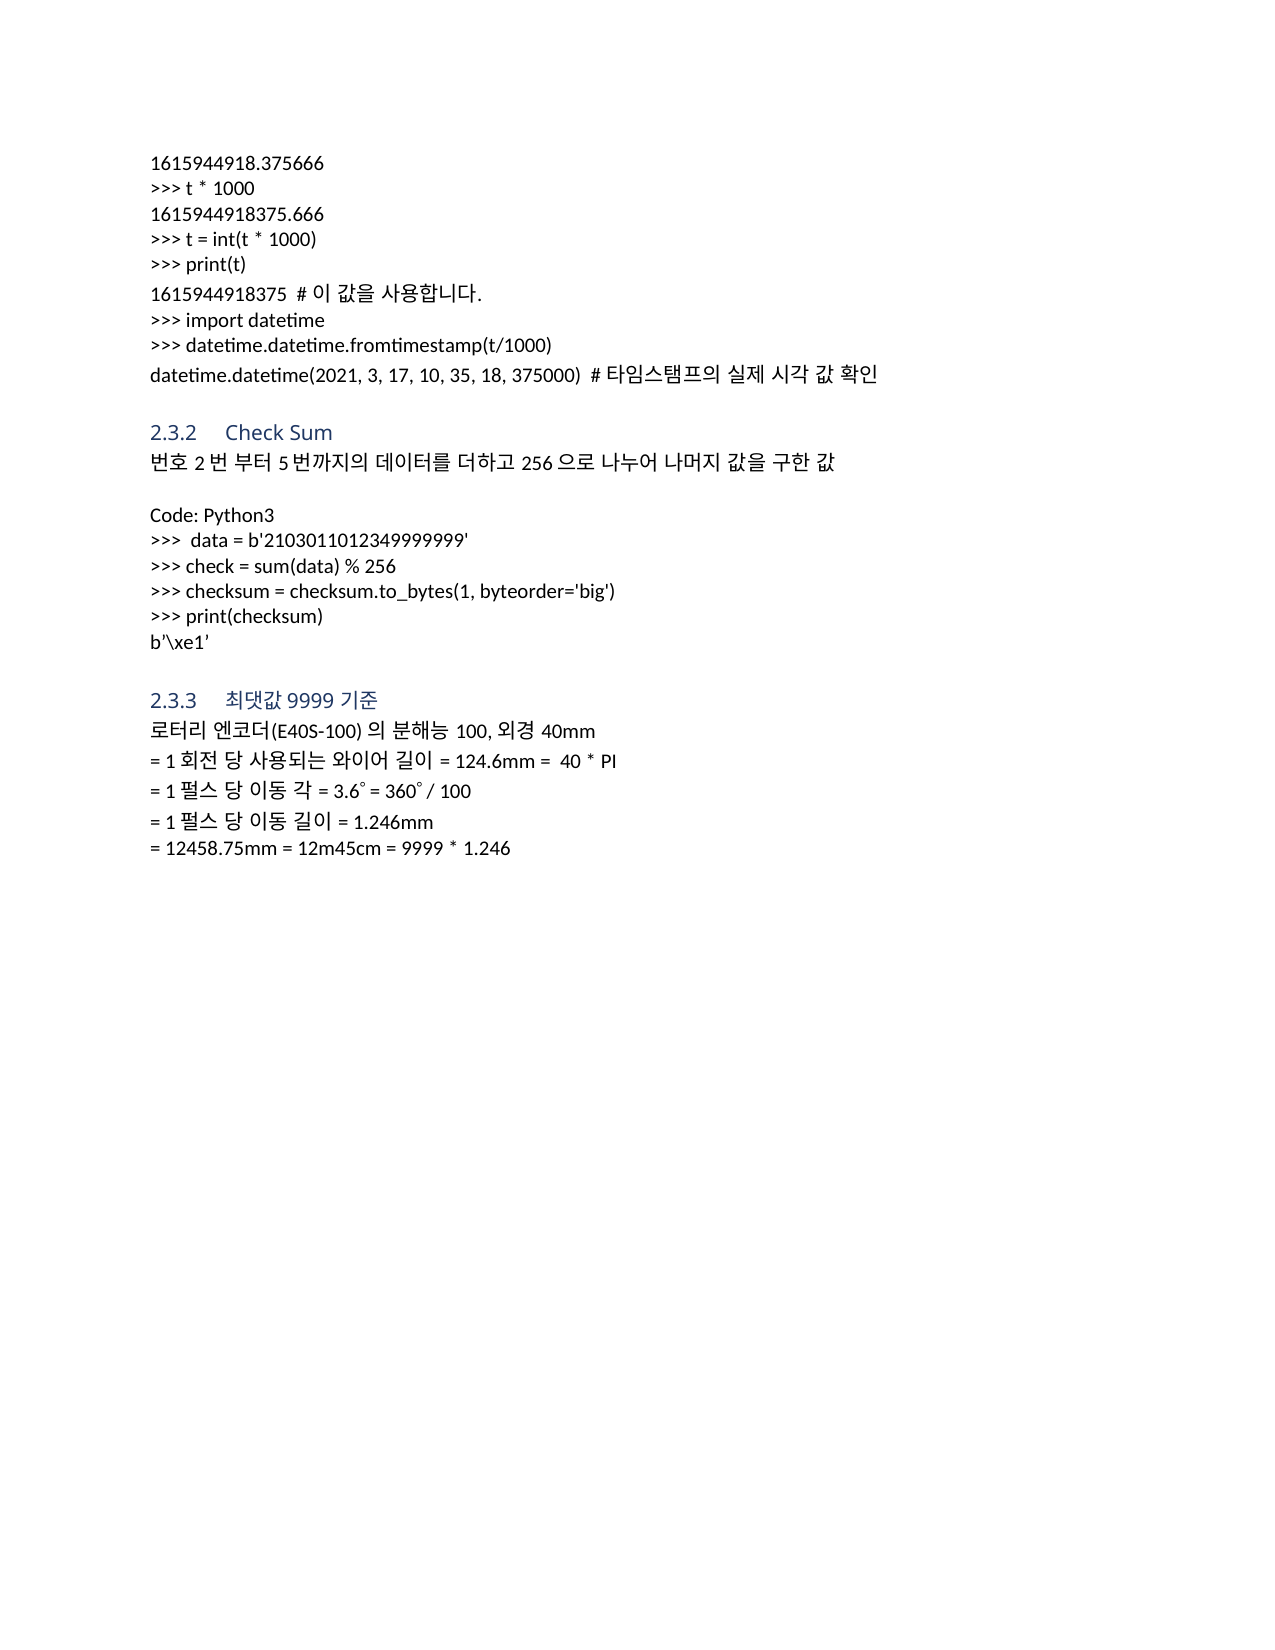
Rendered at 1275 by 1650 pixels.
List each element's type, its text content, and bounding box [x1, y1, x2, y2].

text = 12458.75mm = 12m45cm = 9999 * 1.246 [150, 835, 1125, 861]
text b’\xe1’ [150, 629, 1125, 654]
text 1615944918375.666 [150, 201, 1125, 226]
text 번호 2번 부터 5번까지의 데이터를 더하고 256으로 나누어 나머지 값을 구한 값 [150, 446, 1125, 477]
text 1615944918375 # 이 값을 사용합니다. [150, 277, 1125, 307]
text >>> data = b'2103011012349999999' [150, 527, 1125, 553]
text >>> check = sum(data) % 256 [150, 553, 1125, 578]
text 1615944918.375666 [150, 150, 1125, 175]
text = 1 펄스 당 이동 길이 = 1.246mm [150, 805, 1125, 835]
text Code: Python3 [150, 502, 1125, 527]
text >>> print(t) [150, 252, 1125, 277]
text = 1펄스 당 이동 각 = 3.6 = 360 / 100 [150, 775, 1125, 805]
text >>> t = int(t * 1000) [150, 226, 1125, 252]
subtitle 최댓값9999 기준 [150, 684, 1125, 714]
text >>> checksum = checksum.to_bytes(1, byteorder='big') [150, 578, 1125, 604]
text >>> print(checksum) [150, 604, 1125, 629]
text >>> import datetime [150, 307, 1125, 333]
subtitle Check Sum [150, 418, 1125, 446]
text 로터리 엔코더(E40S-100) 의 분해능 100, 외경 40mm [150, 714, 1125, 744]
text = 1 회전 당 사용되는 와이어 길이 = 124.6mm = 40 * PI [150, 744, 1125, 775]
text >>> t * 1000 [150, 175, 1125, 201]
text >>> datetime.datetime.fromtimestamp(t/1000) [150, 333, 1125, 358]
text datetime.datetime(2021, 3, 17, 10, 35, 18, 375000) # 타임스탬프의 실제 시각 값 확인 [150, 358, 1125, 388]
